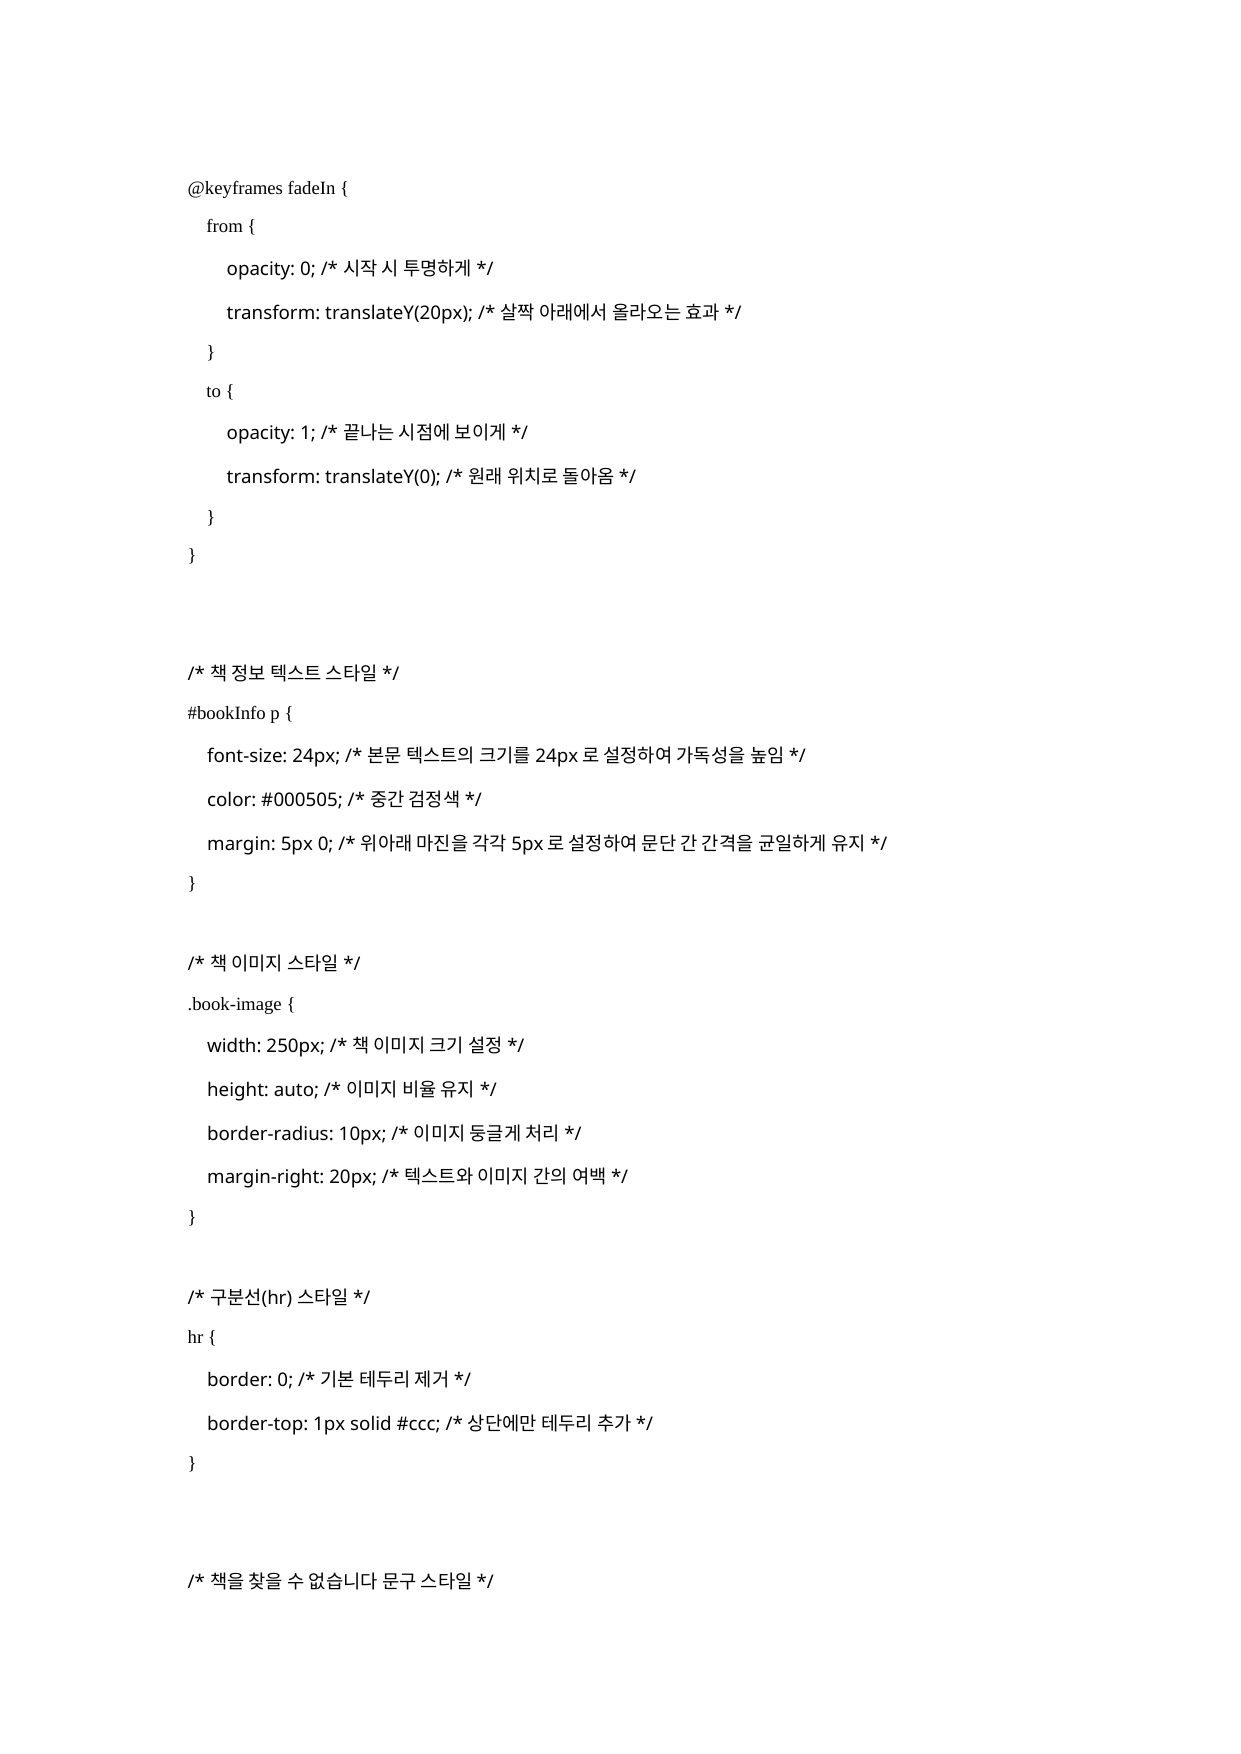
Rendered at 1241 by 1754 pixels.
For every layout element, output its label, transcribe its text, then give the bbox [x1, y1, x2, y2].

text .book-image { [187, 992, 1090, 1014]
text #bookInfo p { [187, 702, 1090, 724]
text } [187, 506, 1090, 527]
text from { [187, 215, 1090, 237]
text } [187, 341, 1090, 363]
text } [187, 544, 1090, 565]
text hr { [187, 1326, 1090, 1348]
text to { [187, 379, 1090, 401]
text } [187, 1452, 1090, 1474]
text } [187, 872, 1090, 894]
text } [187, 1206, 1090, 1228]
text @keyframes fadeIn { [187, 177, 1090, 199]
